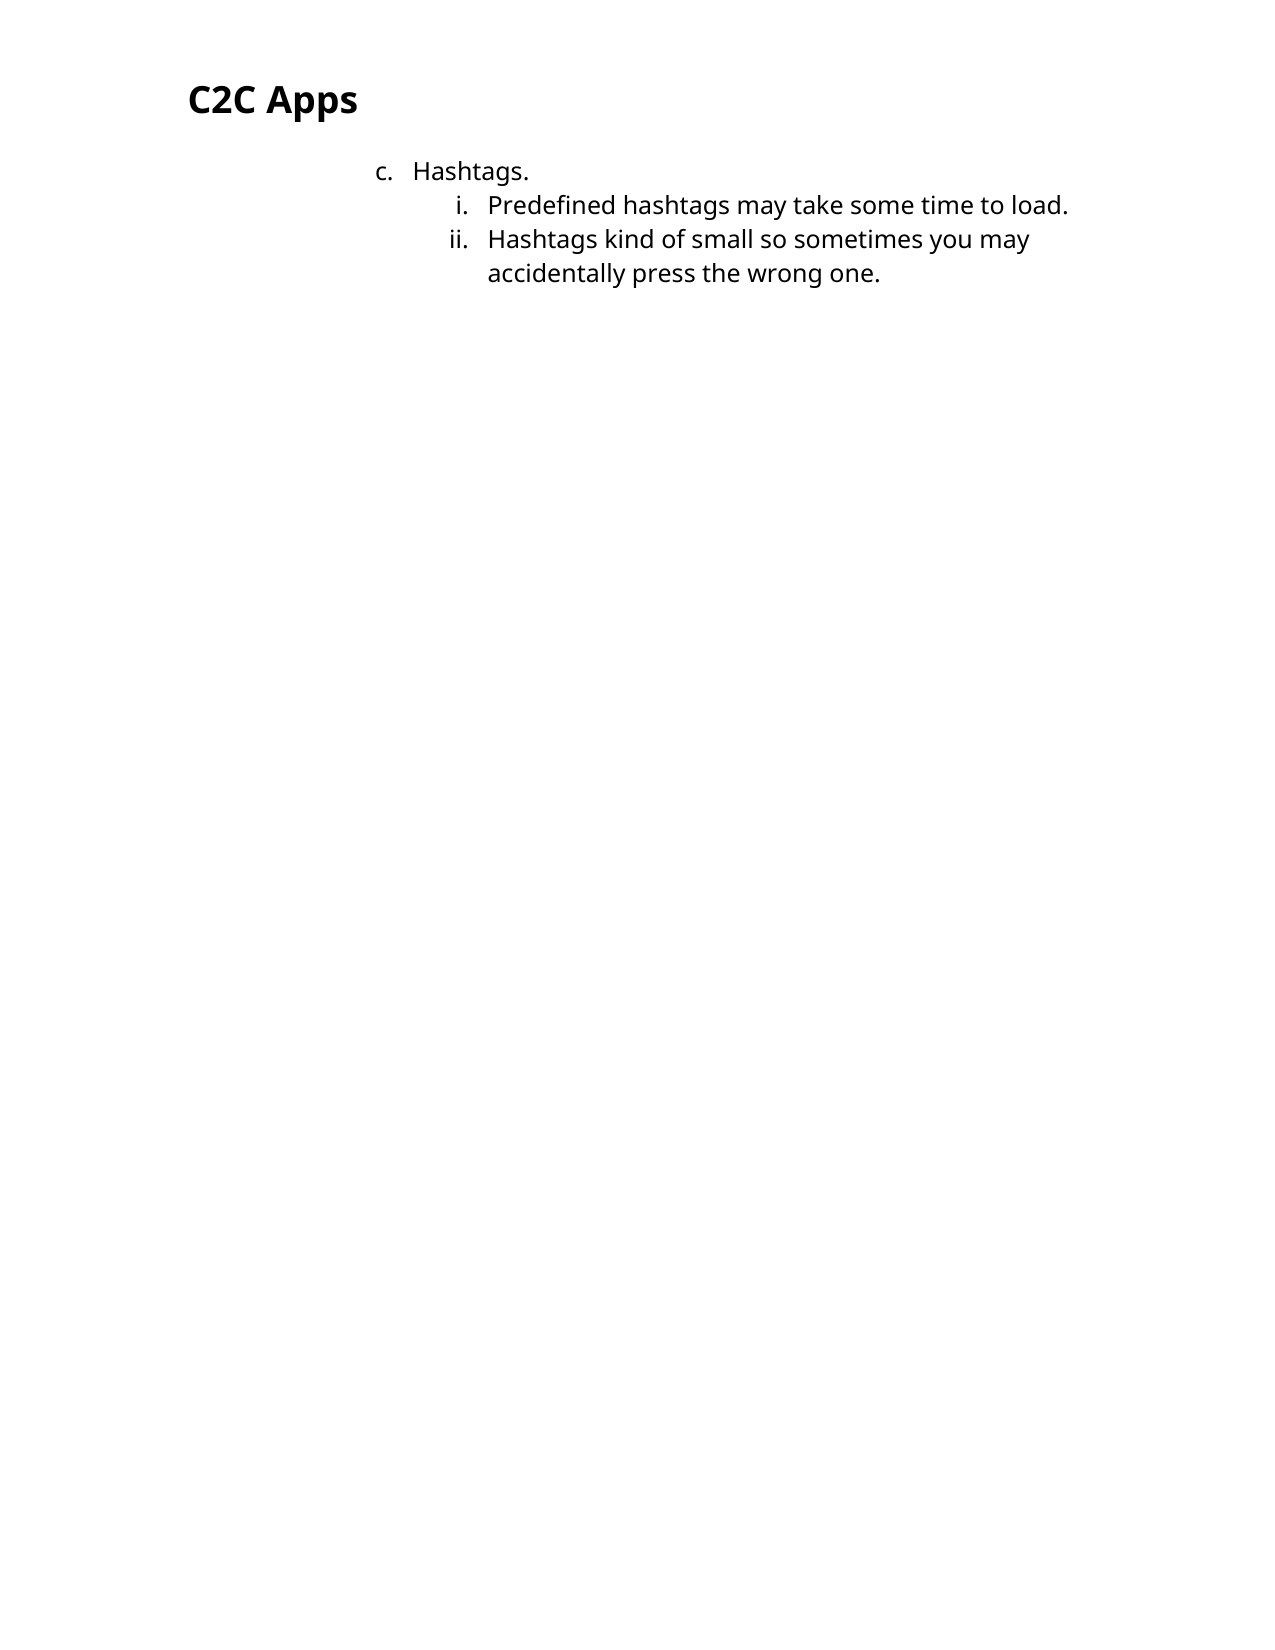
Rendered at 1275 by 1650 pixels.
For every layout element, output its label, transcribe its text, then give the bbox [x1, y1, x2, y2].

list Predefined hashtags may take some time to load. [468, 188, 1088, 222]
list Hashtags kind of small so sometimes you may accidentally press the wrong one. [468, 222, 1088, 290]
list Hashtags. [375, 154, 1088, 188]
